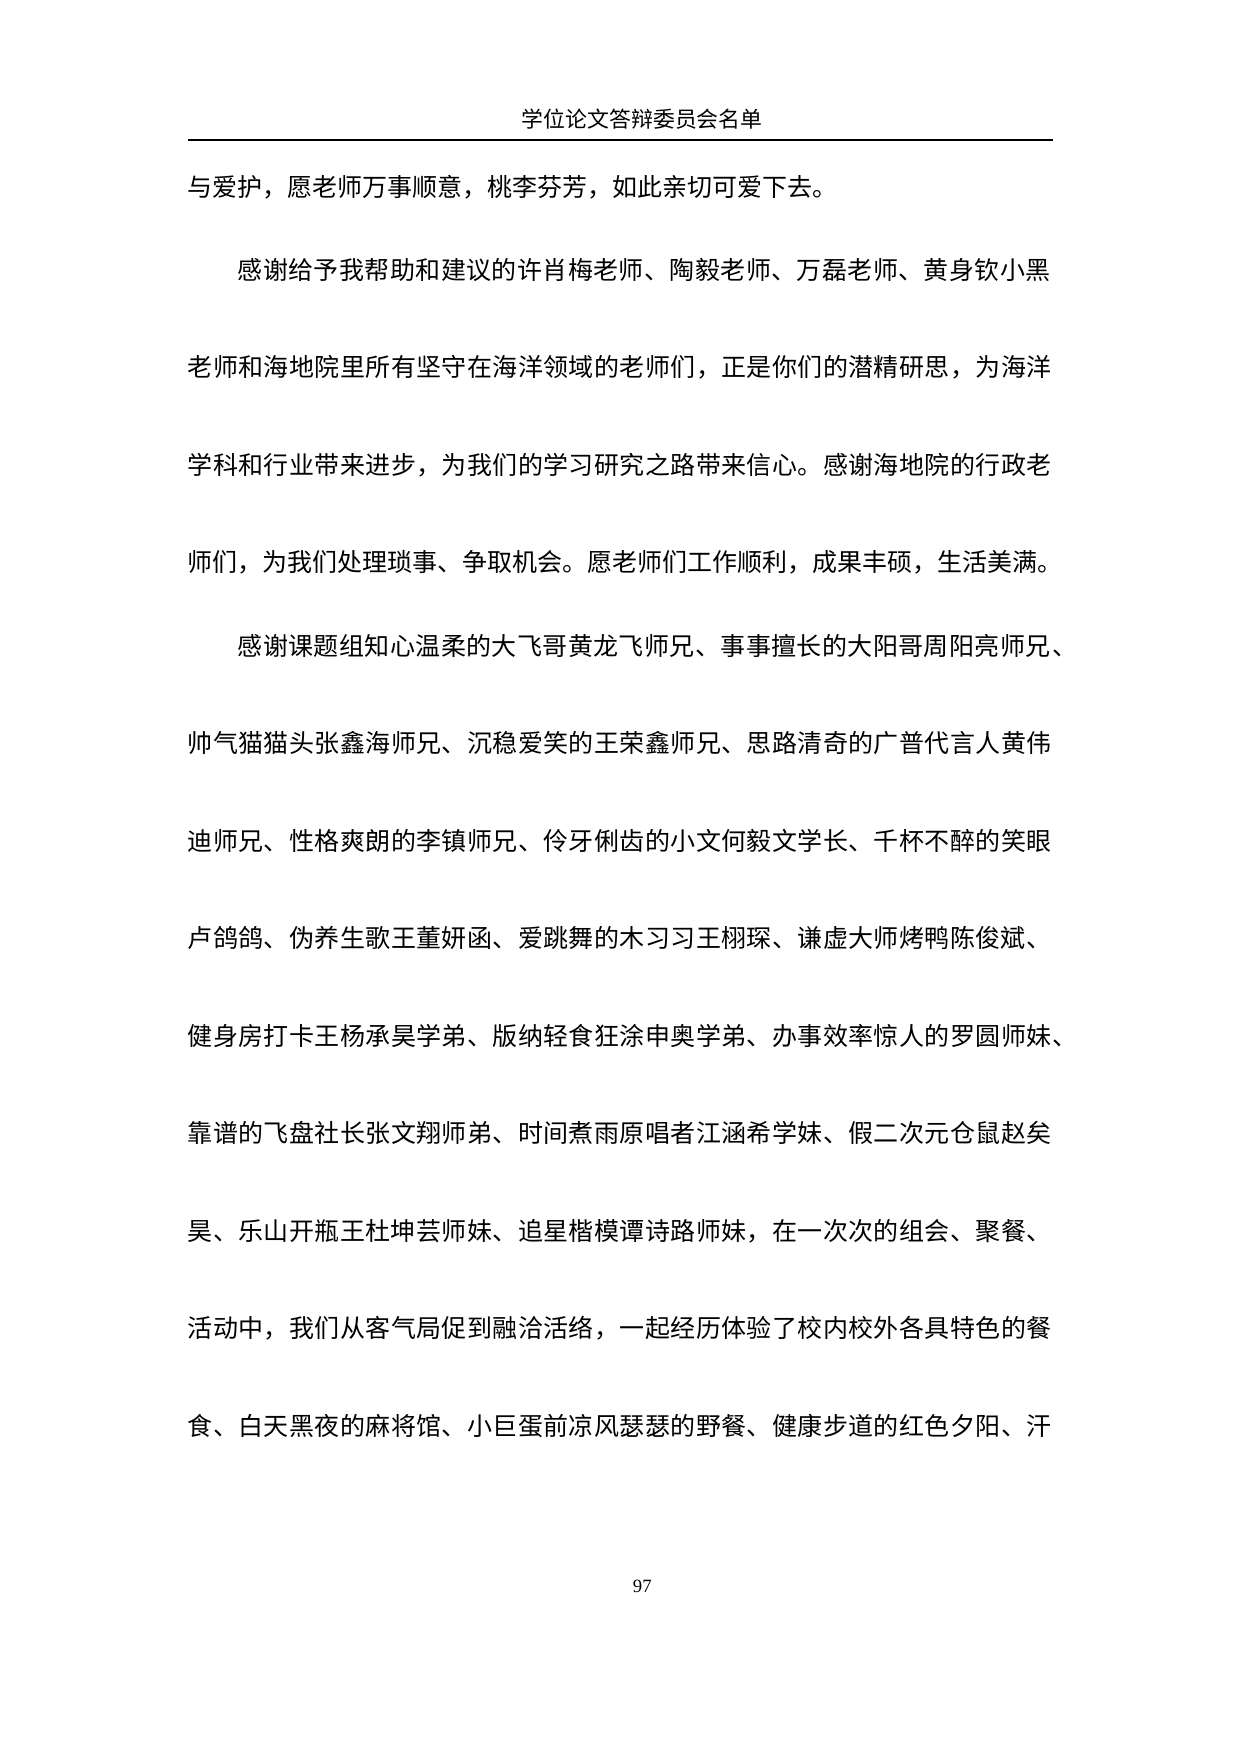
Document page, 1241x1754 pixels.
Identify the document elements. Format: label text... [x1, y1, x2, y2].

text 感谢给予我帮助和建议的许肖梅老师、陶毅老师、万磊老师、黄身钦小黑老师和海地院里所有坚守在海洋领域的老师们，正是你们的潜精研思，为海洋学科和行业带来进步，为我们的学习研究之路带来信心。感谢海地院的行政老师们，为我们处理琐事、争取机会。愿老师们工作顺利，成果丰硕，生活美满。 [187, 236, 1053, 593]
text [187, 153, 1053, 218]
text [187, 612, 1053, 1457]
